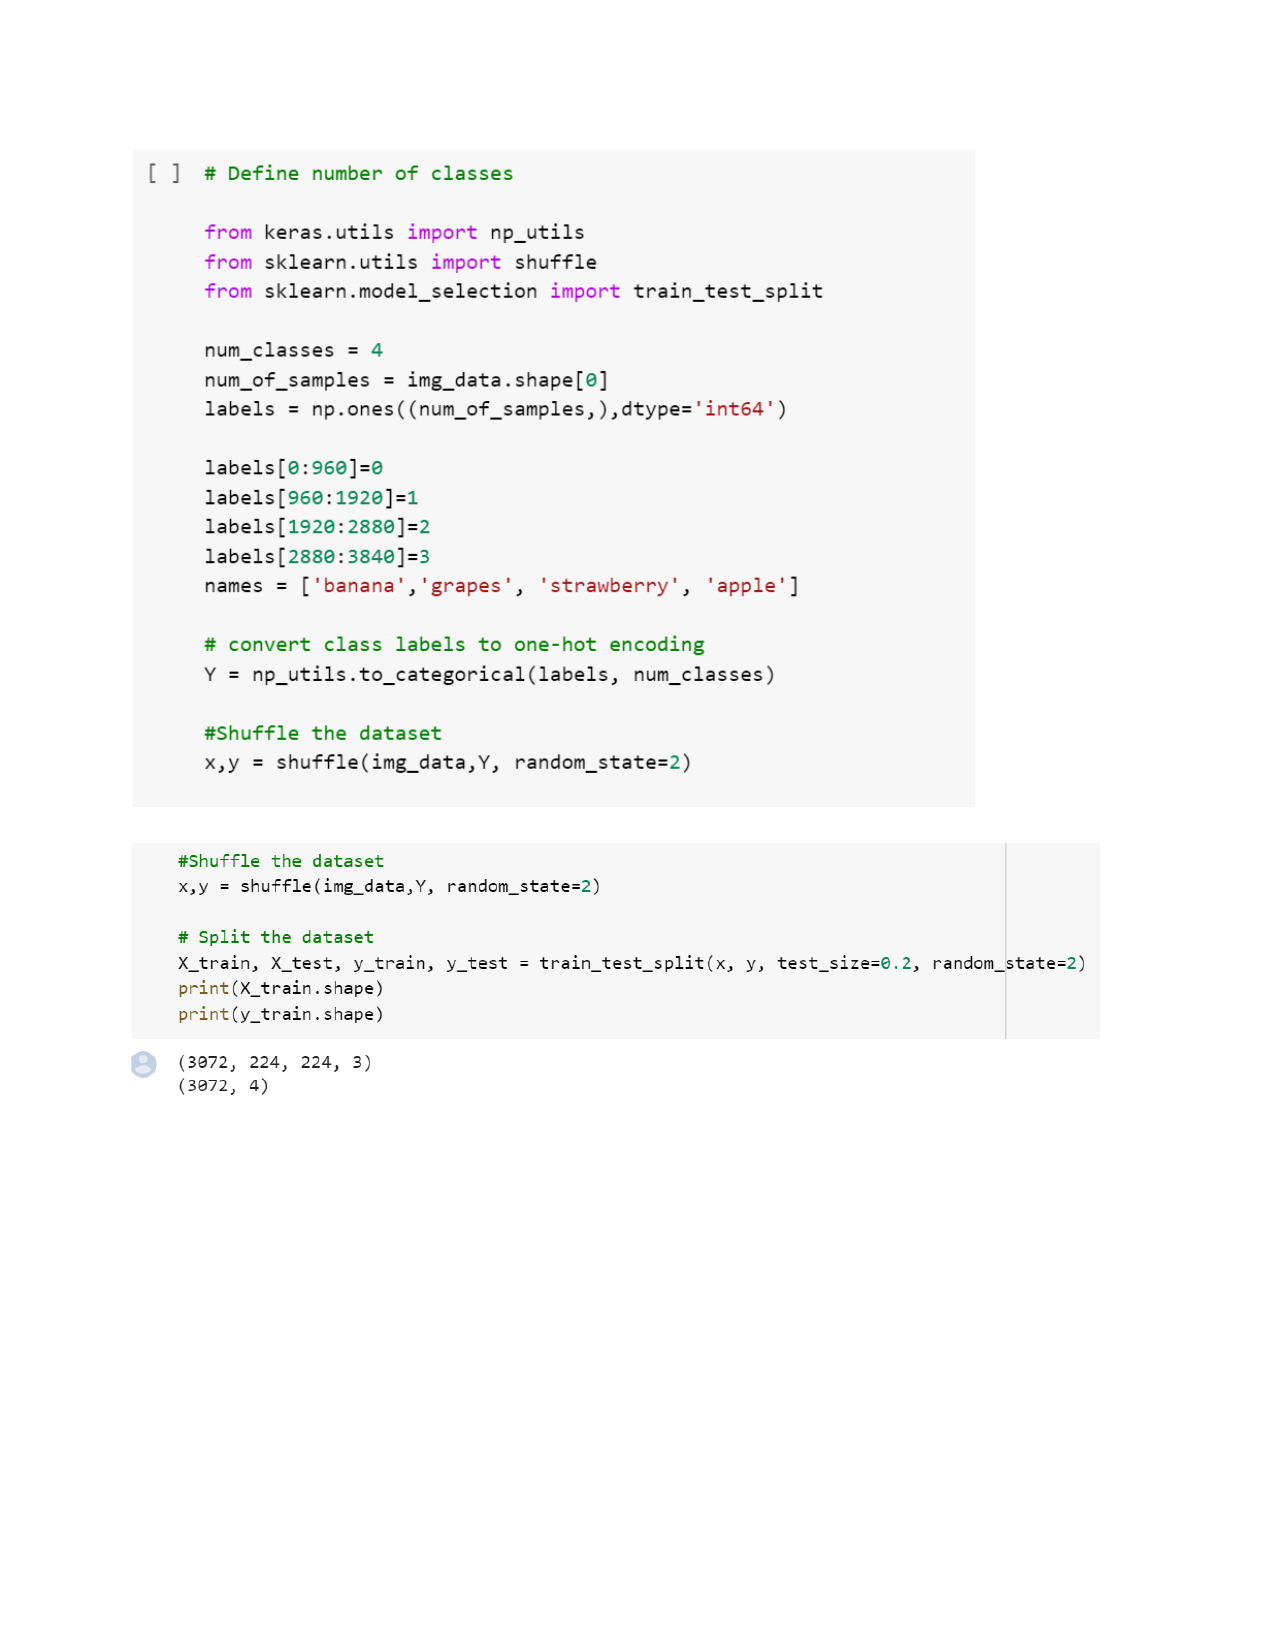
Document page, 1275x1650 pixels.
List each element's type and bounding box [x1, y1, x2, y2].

picture [131, 843, 1100, 1123]
picture [131, 150, 976, 807]
